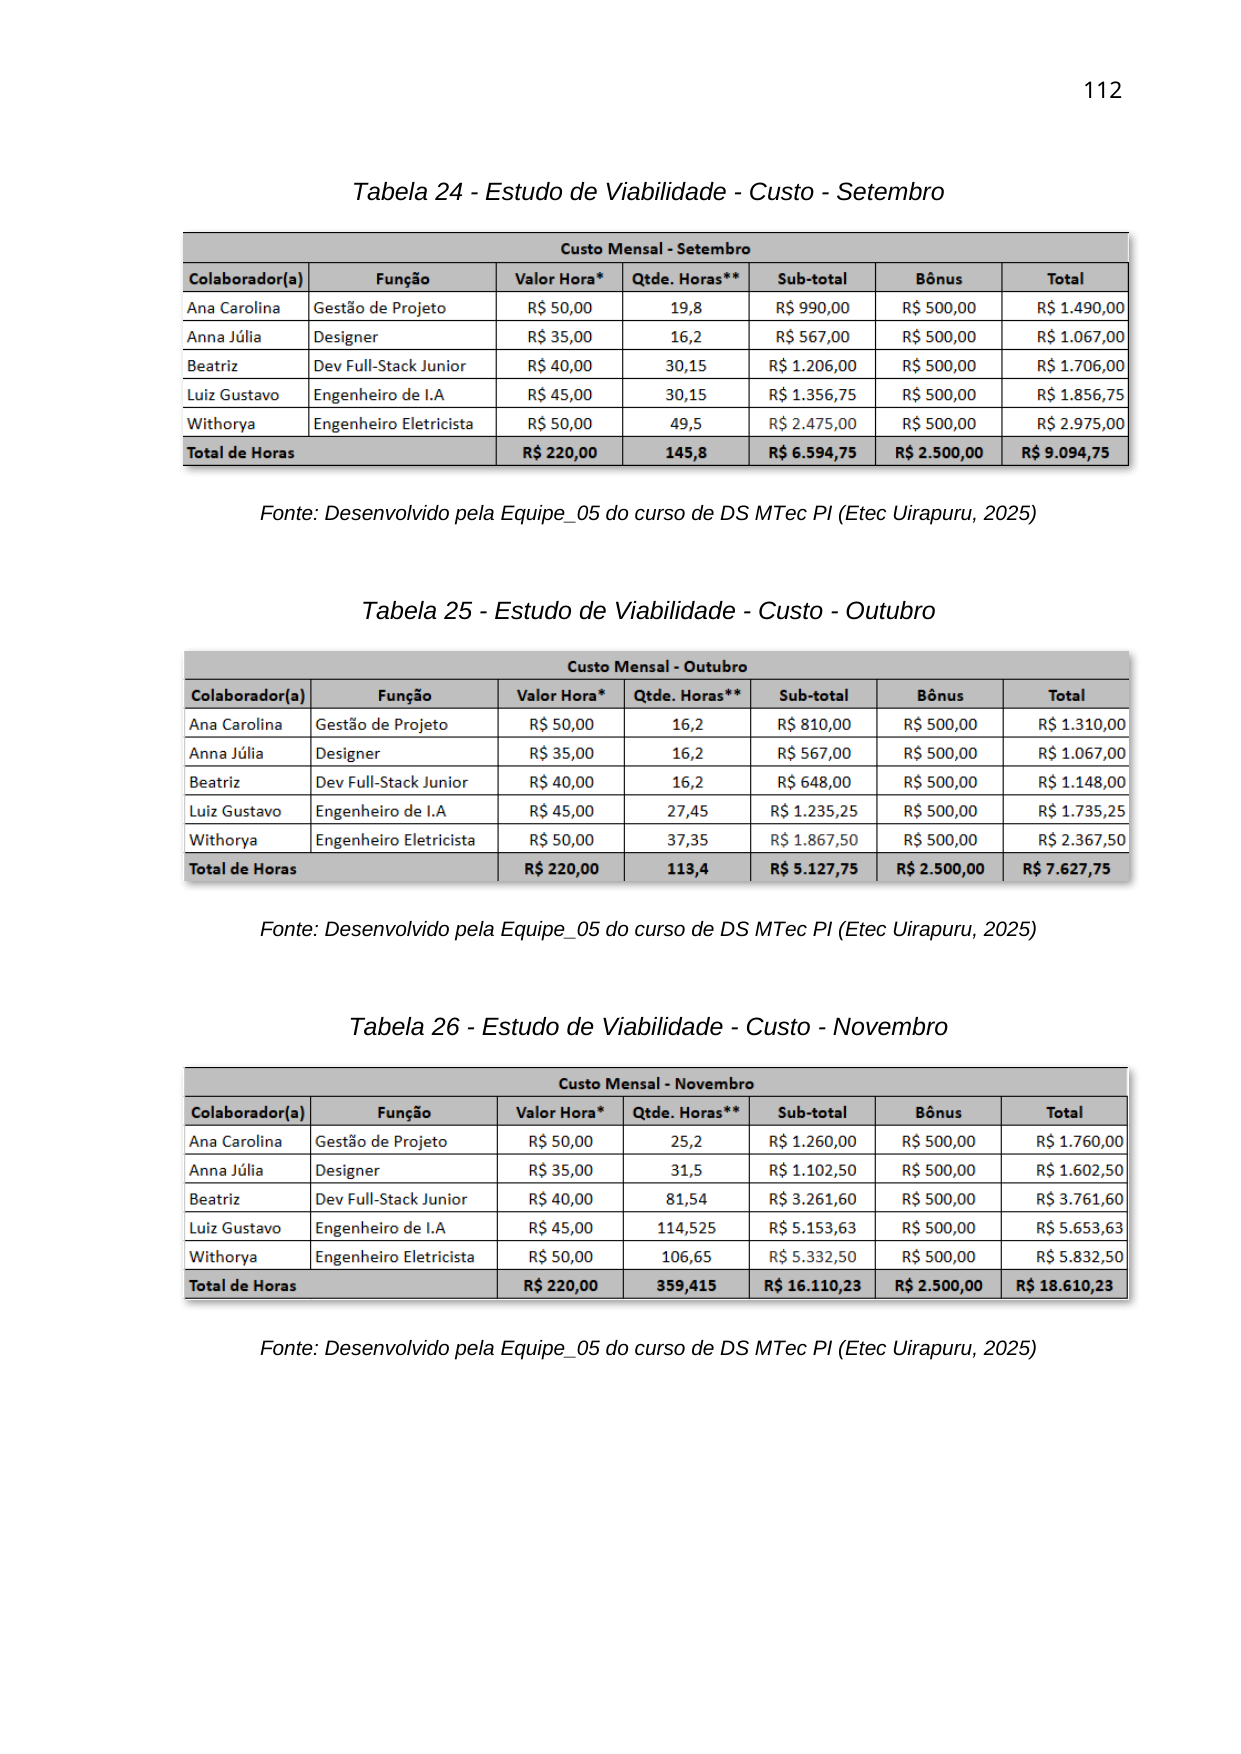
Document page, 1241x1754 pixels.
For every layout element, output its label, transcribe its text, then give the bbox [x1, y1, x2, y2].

text Fonte: Desenvolvido pela Equipe_05 do curso de DS MTec PI (Etec Uirapuru, 2025) [177, 501, 1122, 525]
text Fonte: Desenvolvido pela Equipe_05 do curso de DS MTec PI (Etec Uirapuru, 2025) [177, 1335, 1122, 1359]
picture [183, 1067, 1129, 1300]
text Fonte: Desenvolvido pela Equipe_05 do curso de DS MTec PI (Etec Uirapuru, 2025) [177, 917, 1122, 941]
text Tabela 24 - Estudo de Viabilidade - Custo - Setembro [177, 177, 1122, 206]
text Tabela 25 - Estudo de Viabilidade - Custo - Outubro [177, 596, 1122, 625]
picture [183, 651, 1129, 881]
text Tabela 26 - Estudo de Viabilidade - Custo - Novembro [177, 1012, 1122, 1041]
picture [183, 232, 1129, 466]
